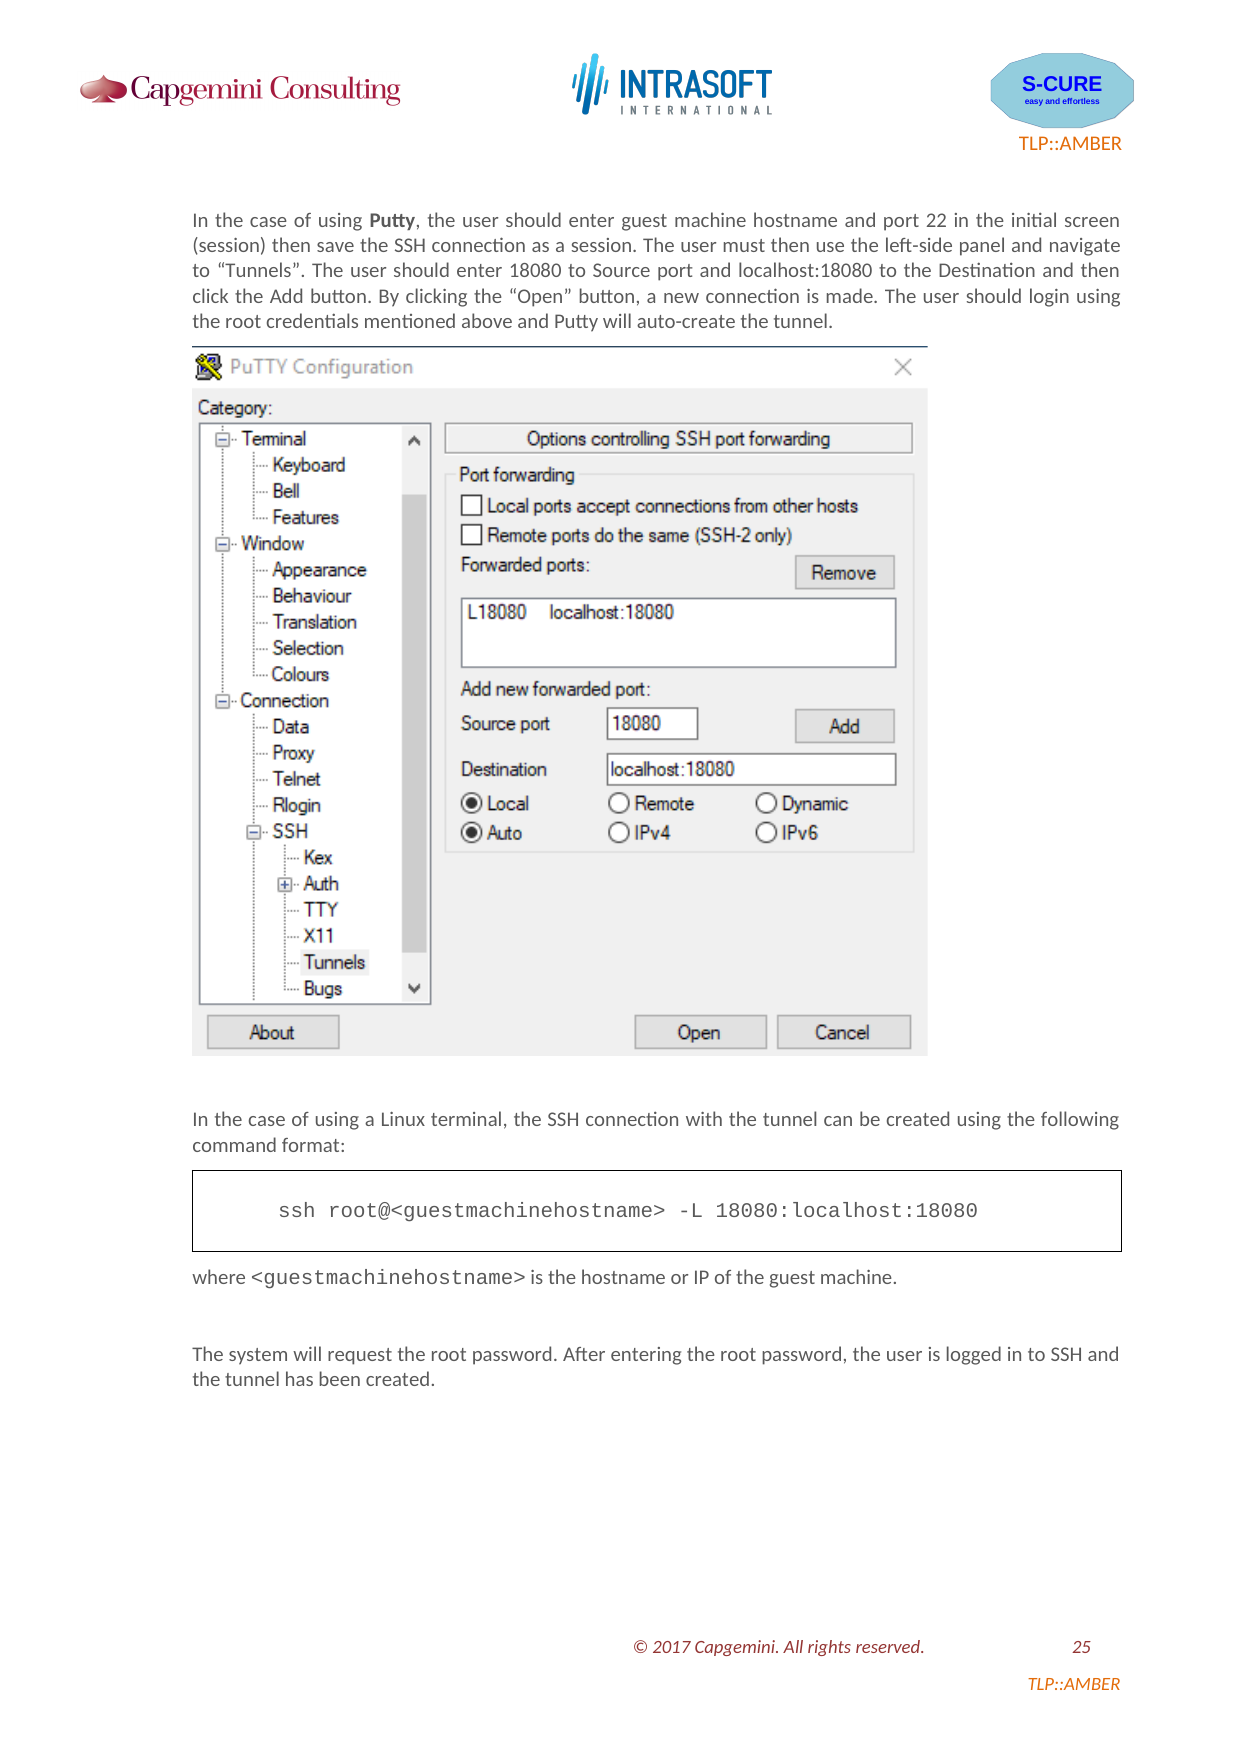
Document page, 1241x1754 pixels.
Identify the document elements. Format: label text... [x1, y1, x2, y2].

picture [192, 346, 928, 1056]
text In the case of using Putty, the user should enter guest machine hostname and port 22 in the initial screen (session) then save the SSH connection as a session. The user must then use the left-side panel and navigate to “Tunnels”. The user should enter 18080 to Source port and localhost:18080 to the Destination and then click the Add button. By clicking the “Open” button, a new connection is made. The user should login using the root credentials mentioned above and Putty will auto-create the tunnel. [192, 207, 1122, 334]
picture [571, 52, 773, 116]
table_header ssh root@<guestmachinehostname> -L 18080:localhost:18080 [193, 1171, 1121, 1251]
text In the case of using a Linux terminal, the SSH connection with the tunnel can be created using the following command format: [192, 1106, 1122, 1157]
text where <guestmachinehostname> is the hostname or IP of the guest machine. [192, 1264, 1122, 1291]
text The system will request the root password. After entering the root password, the user is logged in to SSH and the tunnel has been created. [192, 1341, 1122, 1392]
